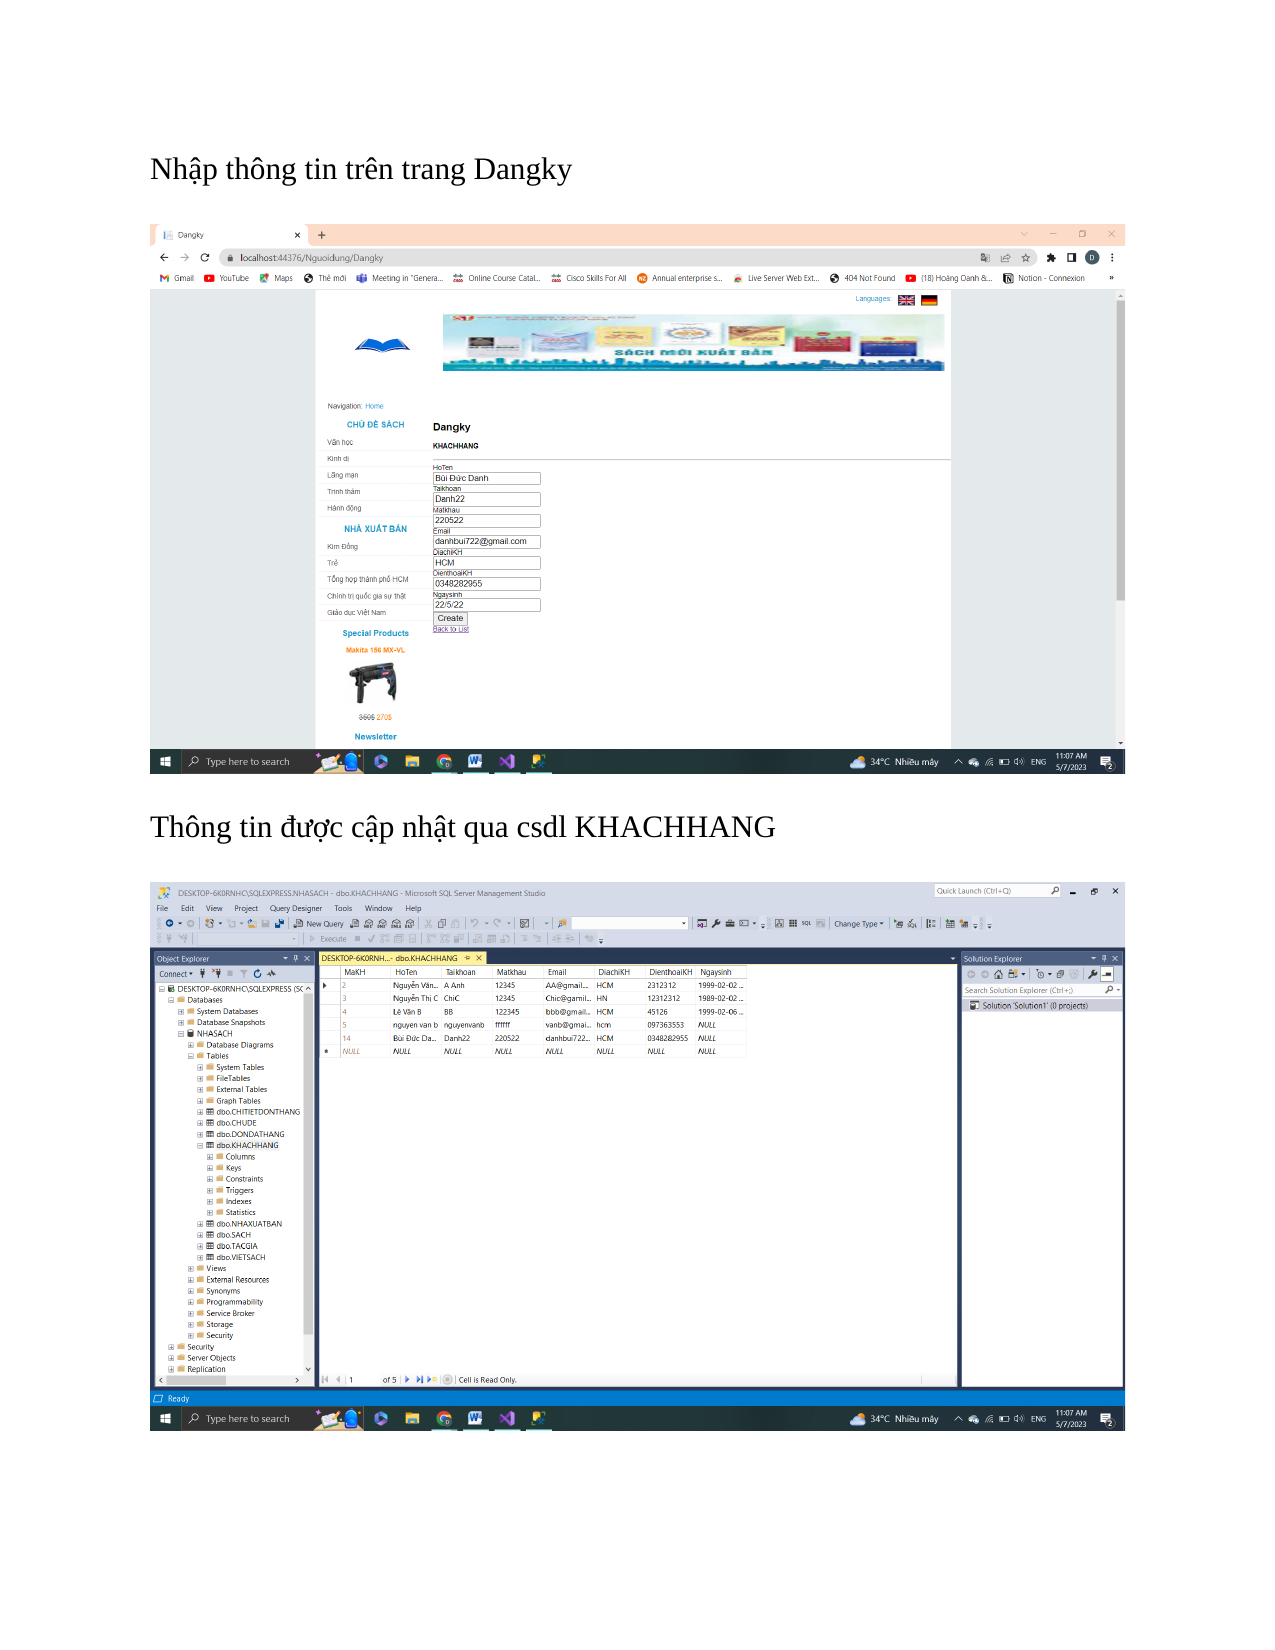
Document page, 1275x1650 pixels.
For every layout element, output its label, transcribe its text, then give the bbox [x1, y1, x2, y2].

text Thông tin được cập nhật qua csdl KHACHHANG [150, 808, 1125, 844]
text Nhập thông tin trên trang Dangky [150, 150, 1125, 186]
picture [150, 224, 1125, 774]
picture [150, 882, 1125, 1431]
